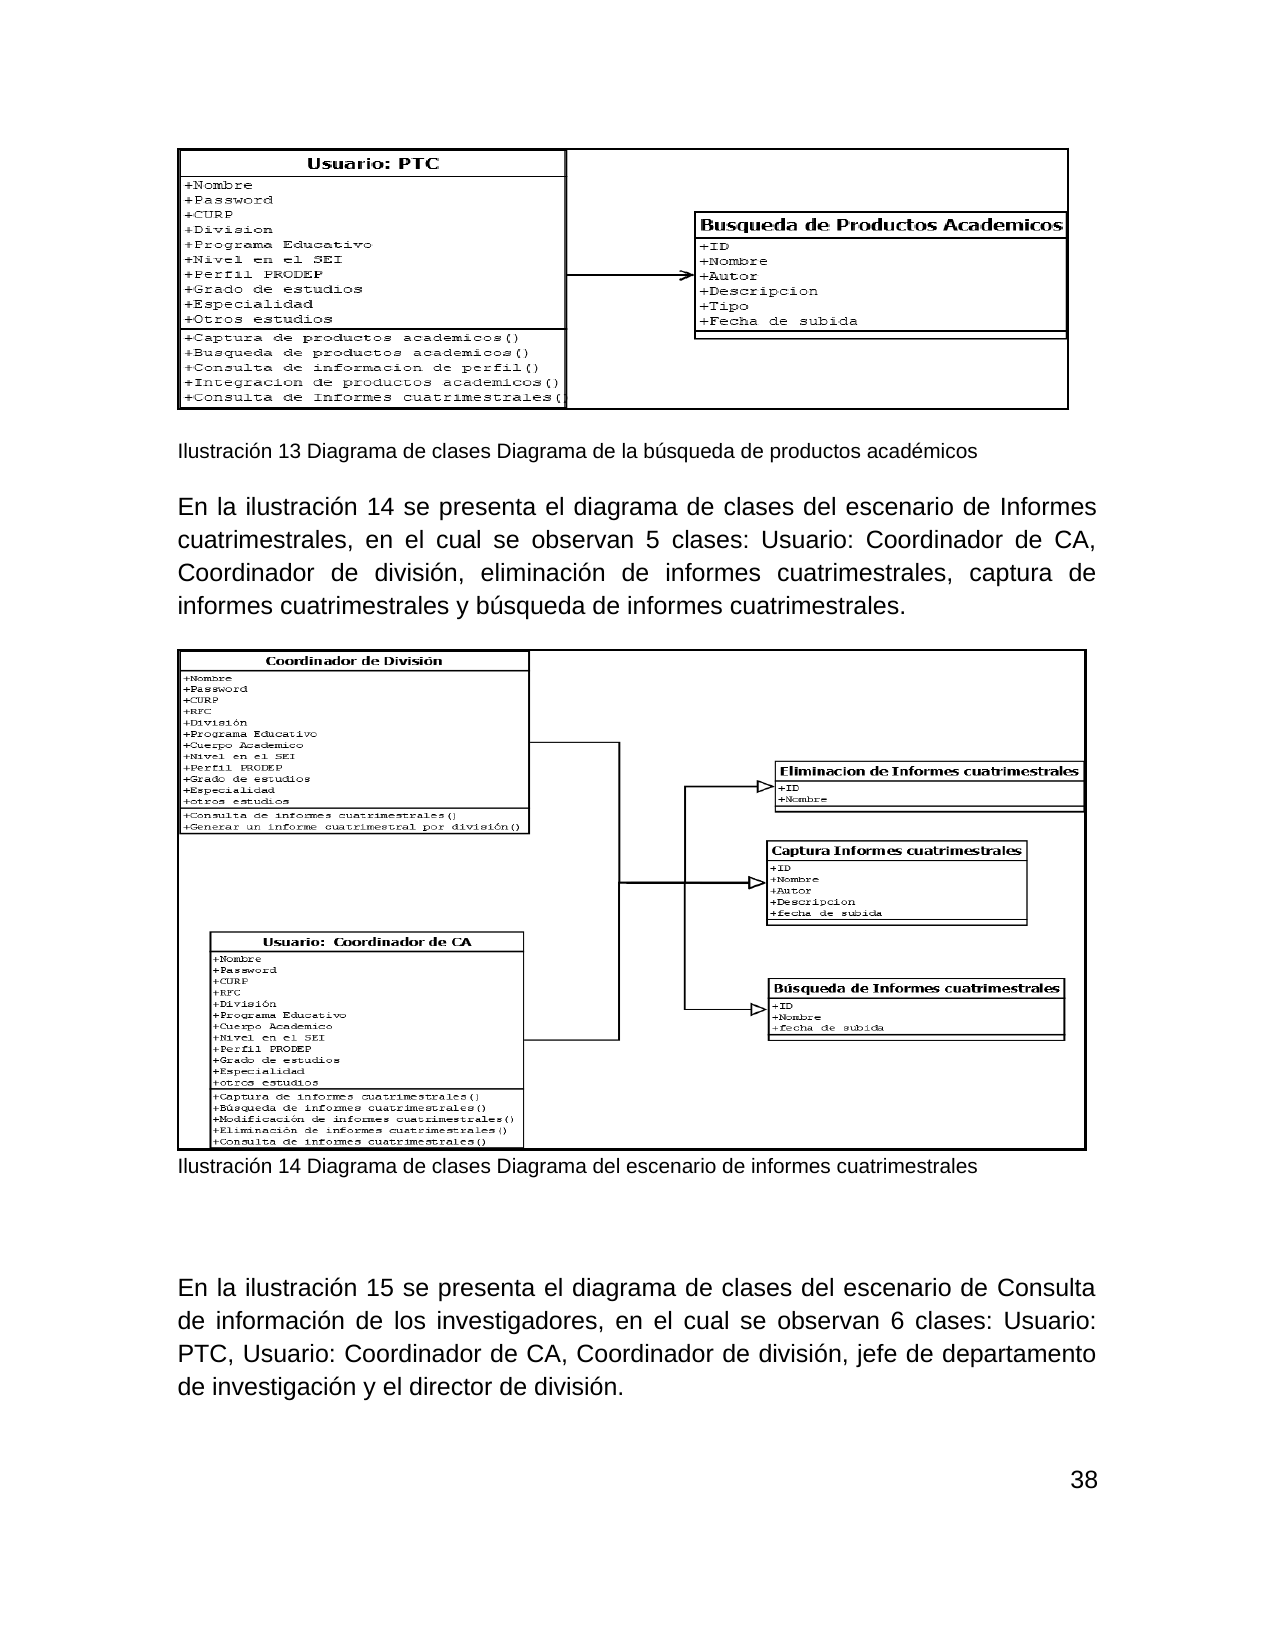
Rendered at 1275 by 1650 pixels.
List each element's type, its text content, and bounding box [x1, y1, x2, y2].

picture [179, 651, 1084, 1148]
text En la ilustración 15 se presenta el diagrama de clases del escenario de Consulta de información de los investigadores, en el cual se observan 6 clases: Usuario: PTC, Usuario: Coordinador de CA, Coordinador de división, jefe de departamento de investigación y el director de división. [177, 1273, 1098, 1400]
text Ilustración 13 Diagrama de clases Diagrama de la búsqueda de productos académicos [177, 439, 1098, 463]
text En la ilustración 14 se presenta el diagrama de clases del escenario de Informes cuatrimestrales, en el cual se observan 5 clases: Usuario: Coordinador de CA, Coordinador de división, eliminación de informes cuatrimestrales, captura de informes cuatrimestrales y búsqueda de informes cuatrimestrales. [177, 492, 1098, 620]
picture [179, 150, 1067, 408]
